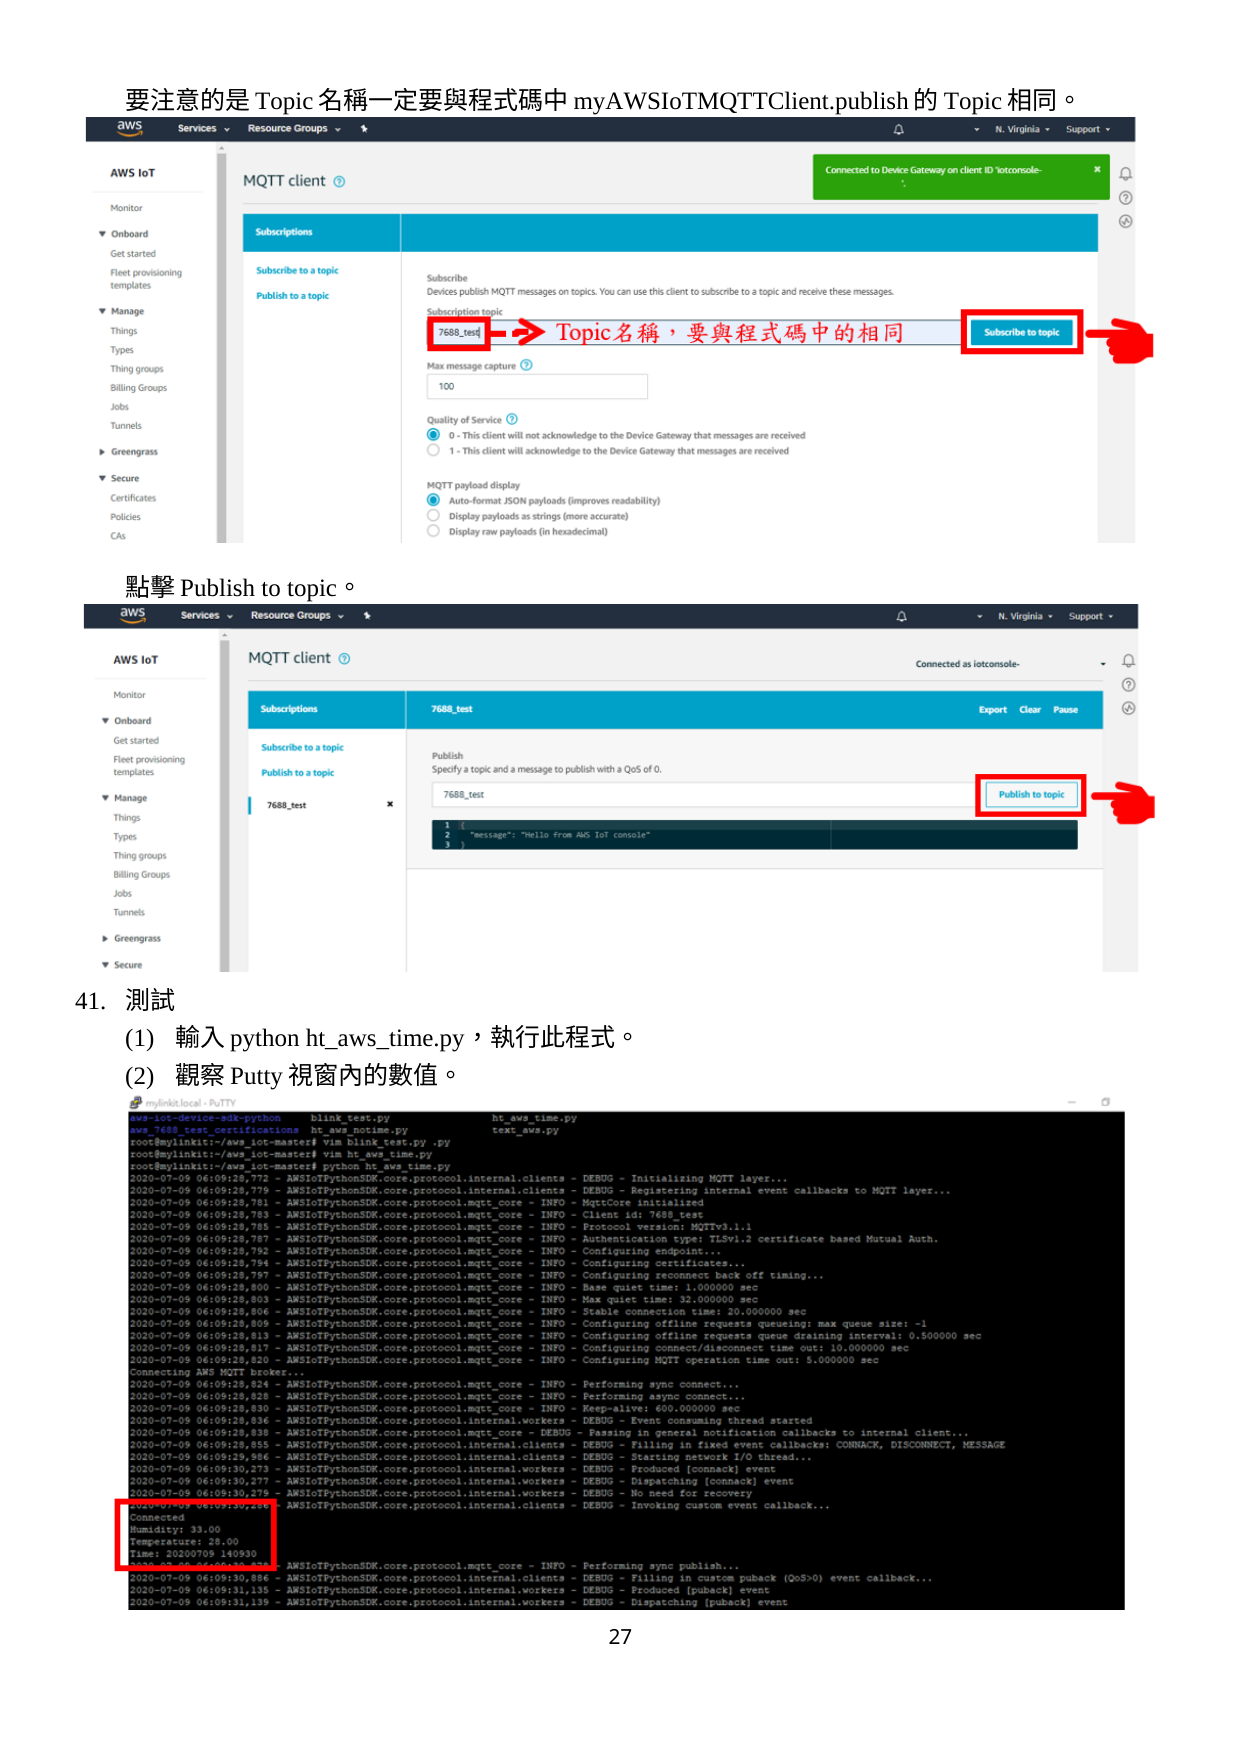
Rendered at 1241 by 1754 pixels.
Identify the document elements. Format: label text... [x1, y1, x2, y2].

list 點擊Publish to topic。 [125, 567, 1165, 605]
picture [83, 604, 1157, 972]
list 測試 [75, 980, 1165, 1017]
list 要注意的是Topic名稱一定要與程式碼中myAWSIoTMQTTClient.publish的Topic相同。 [125, 80, 1165, 117]
list 觀察Putty視窗內的數值。 [125, 1055, 1165, 1092]
list 輸入python ht_aws_time.py，執行此程式。 [125, 1017, 1165, 1055]
picture [85, 117, 1155, 543]
picture [114, 1092, 1126, 1610]
